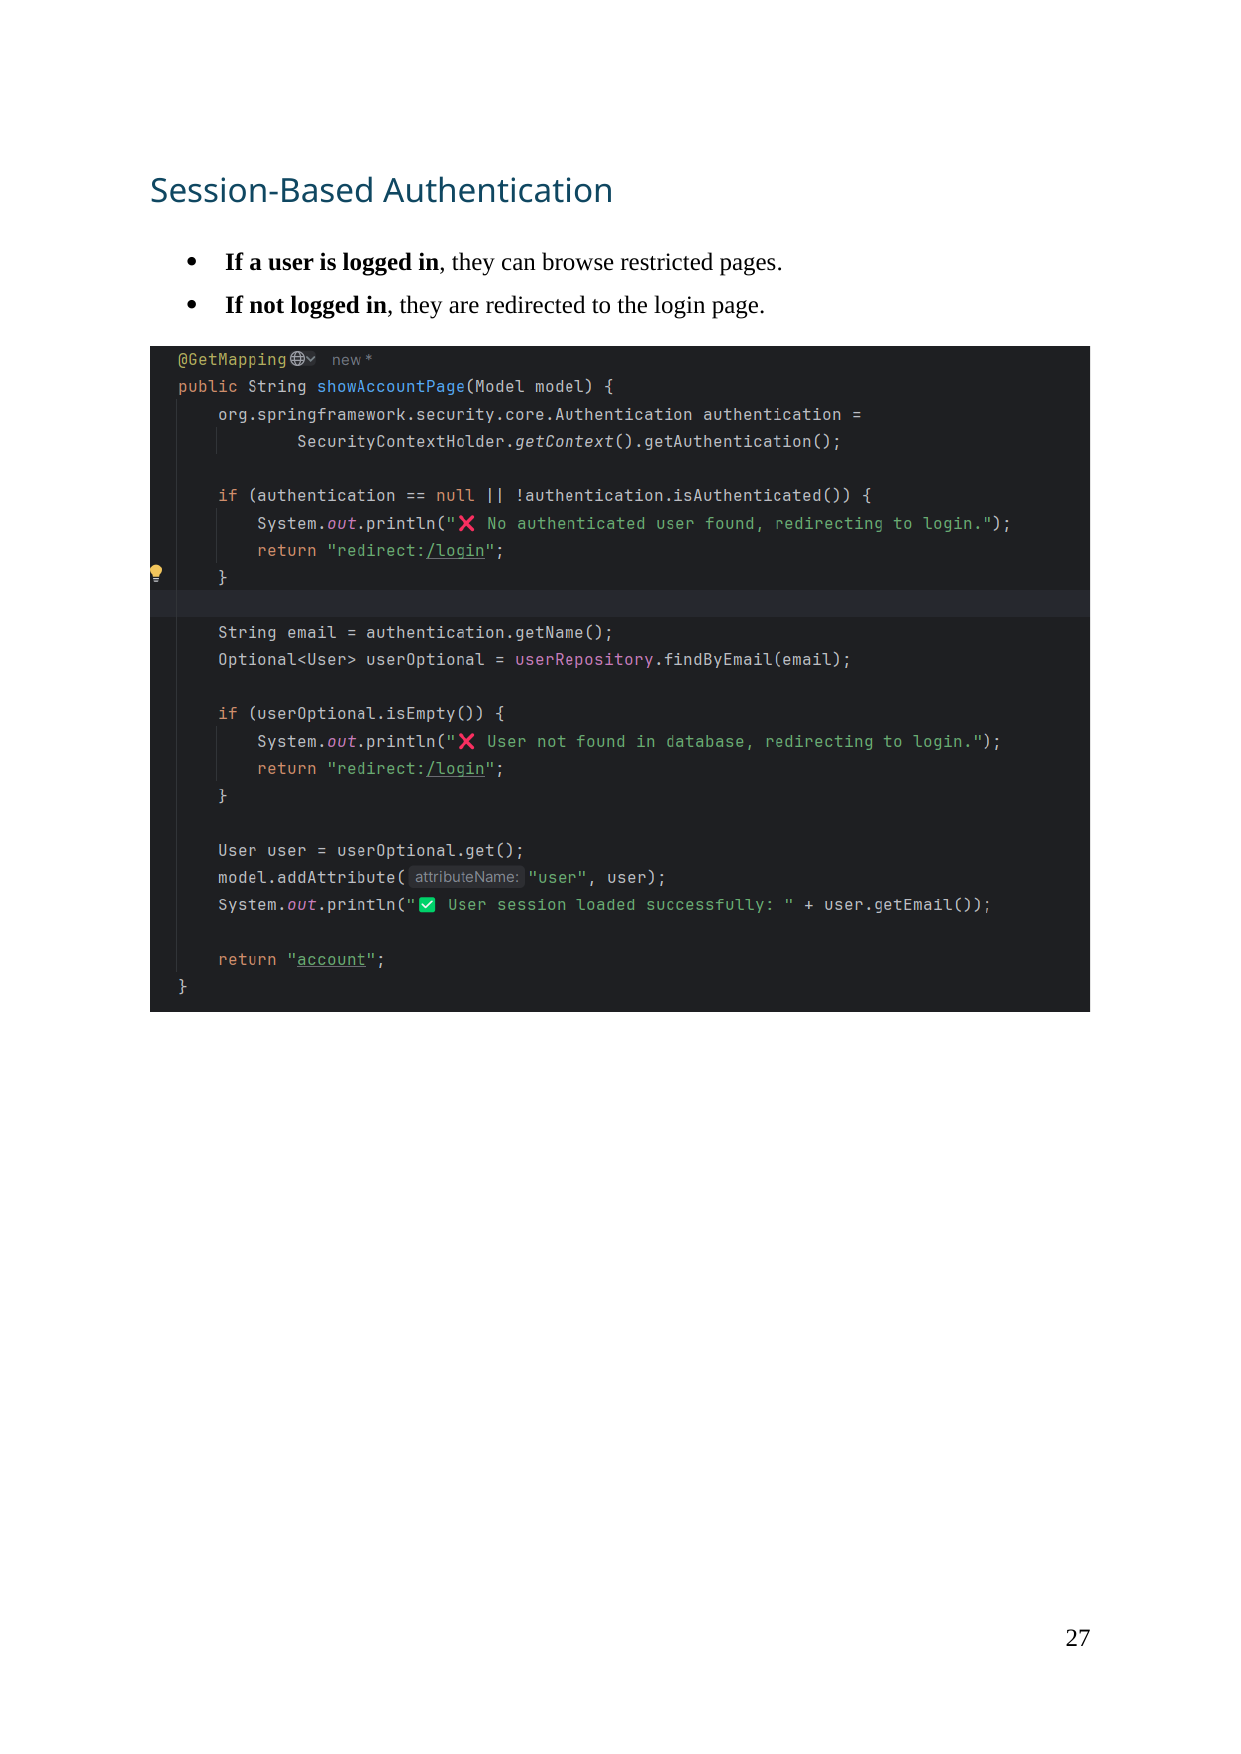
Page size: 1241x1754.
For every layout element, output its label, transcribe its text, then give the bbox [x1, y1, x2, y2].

list If a user is logged in, they can browse restricted pages. [187, 247, 1090, 276]
subtitle Session-Based Authentication [150, 167, 1090, 212]
list If not logged in, they are redirected to the login page. [187, 290, 1090, 319]
picture [150, 346, 1091, 1012]
